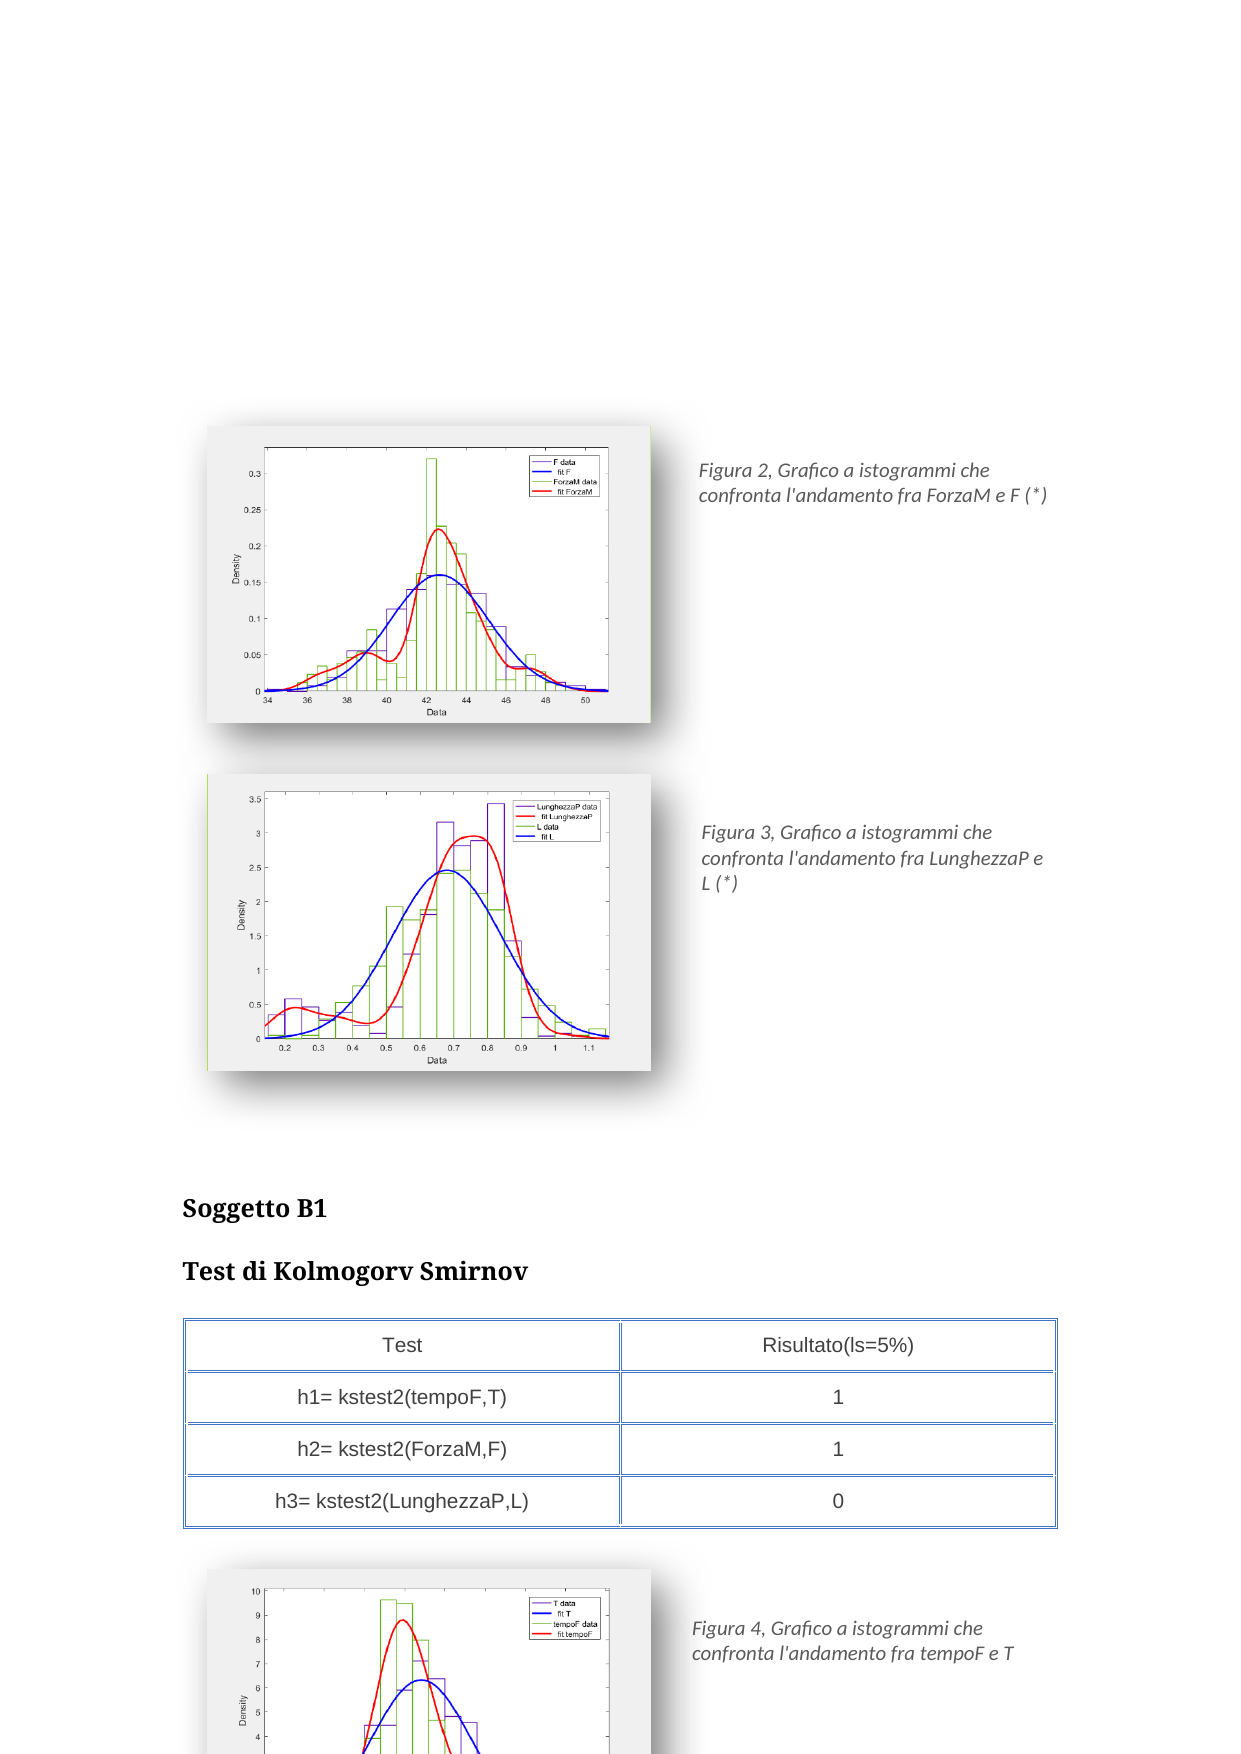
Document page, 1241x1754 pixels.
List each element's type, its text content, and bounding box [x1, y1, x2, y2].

table_header Risultato(ls=5%) [620, 1321, 1055, 1369]
table_cell h3= kstest2(LunghezzaP,L) [186, 1474, 620, 1526]
table_header Test [186, 1321, 620, 1369]
table_cell 1 [622, 1370, 1055, 1422]
text Soggetto B1 [182, 1190, 1058, 1224]
table_cell 0 [620, 1474, 1055, 1526]
table_cell h2= kstest2(ForzaM,F) [186, 1422, 619, 1474]
text Test di Kolmogorv Smirnov [182, 1254, 1058, 1288]
picture [207, 1569, 651, 1754]
table_cell 1 [622, 1422, 1055, 1474]
table_cell h1= kstest2(tempoF,T) [186, 1370, 619, 1422]
picture [207, 774, 651, 1071]
picture [207, 426, 651, 723]
